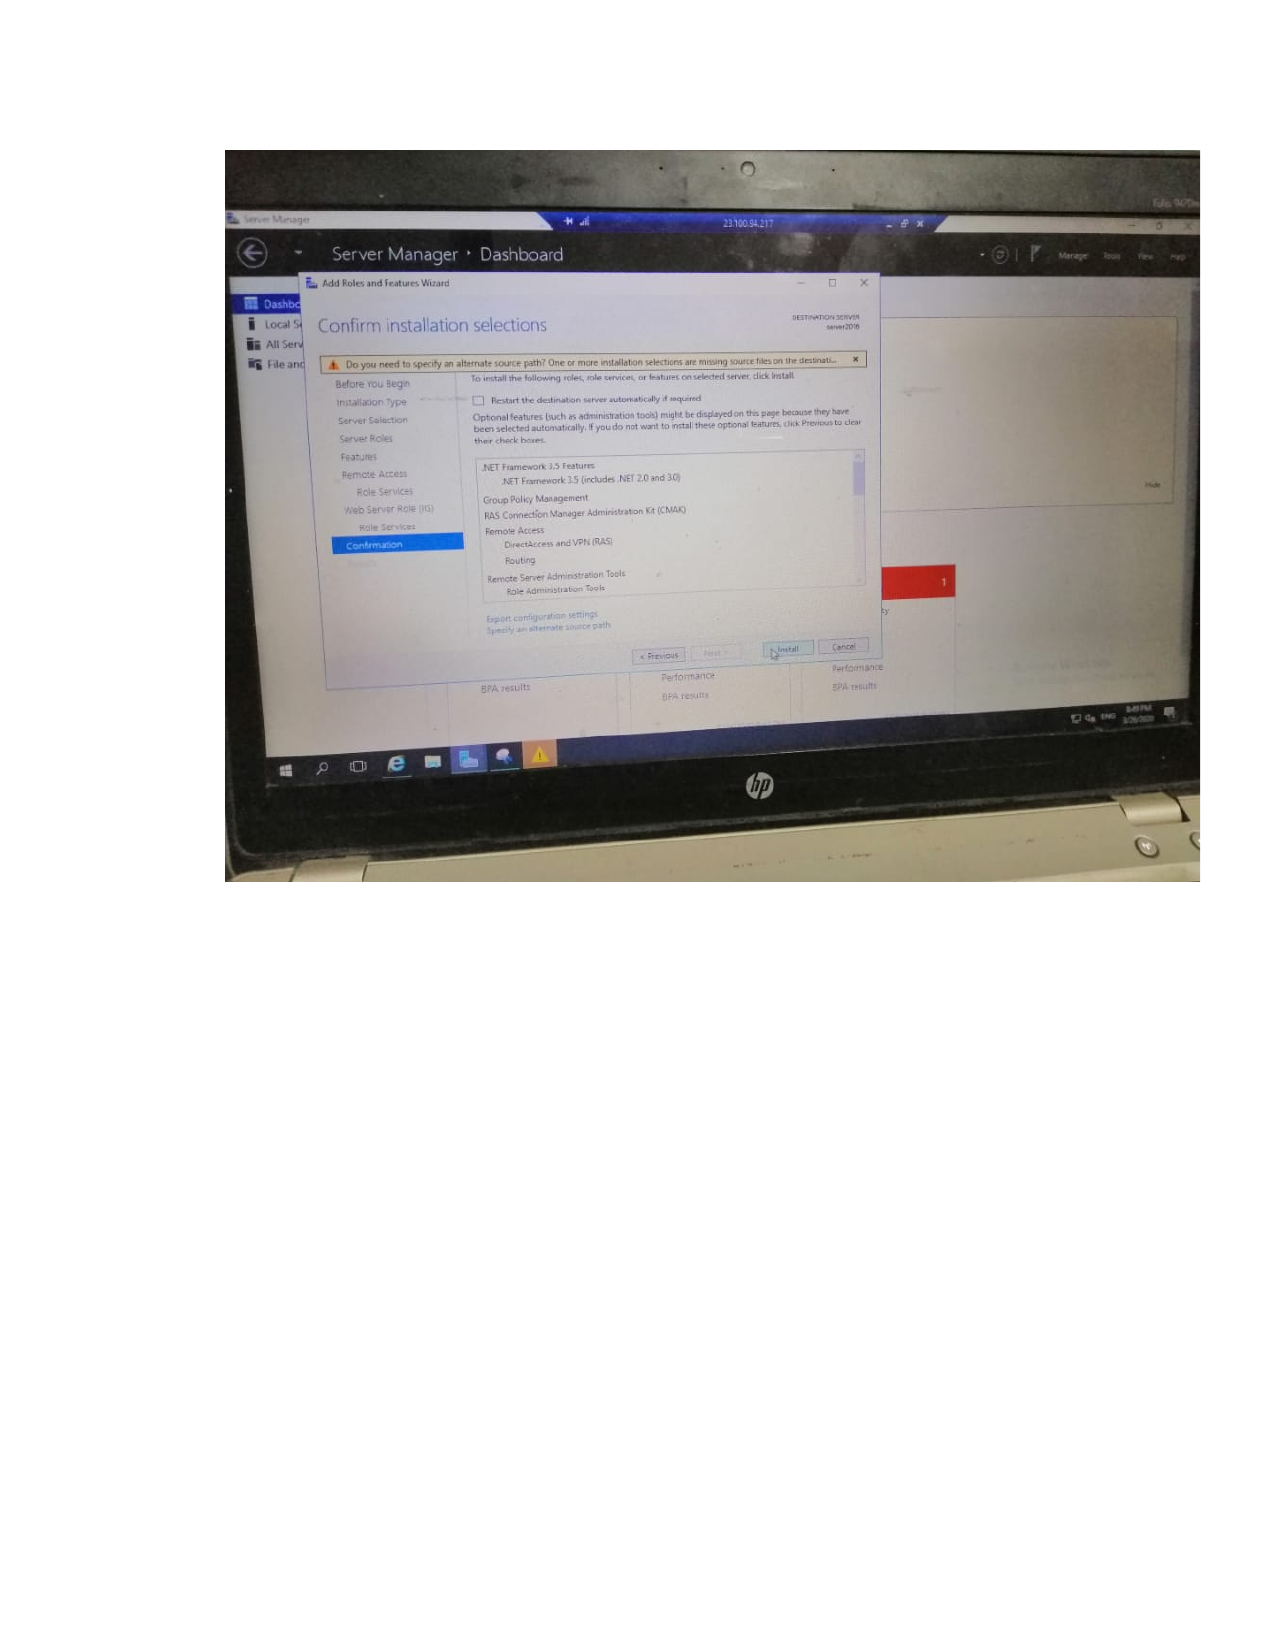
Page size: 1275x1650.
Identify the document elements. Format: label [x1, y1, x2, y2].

picture [225, 150, 1200, 882]
